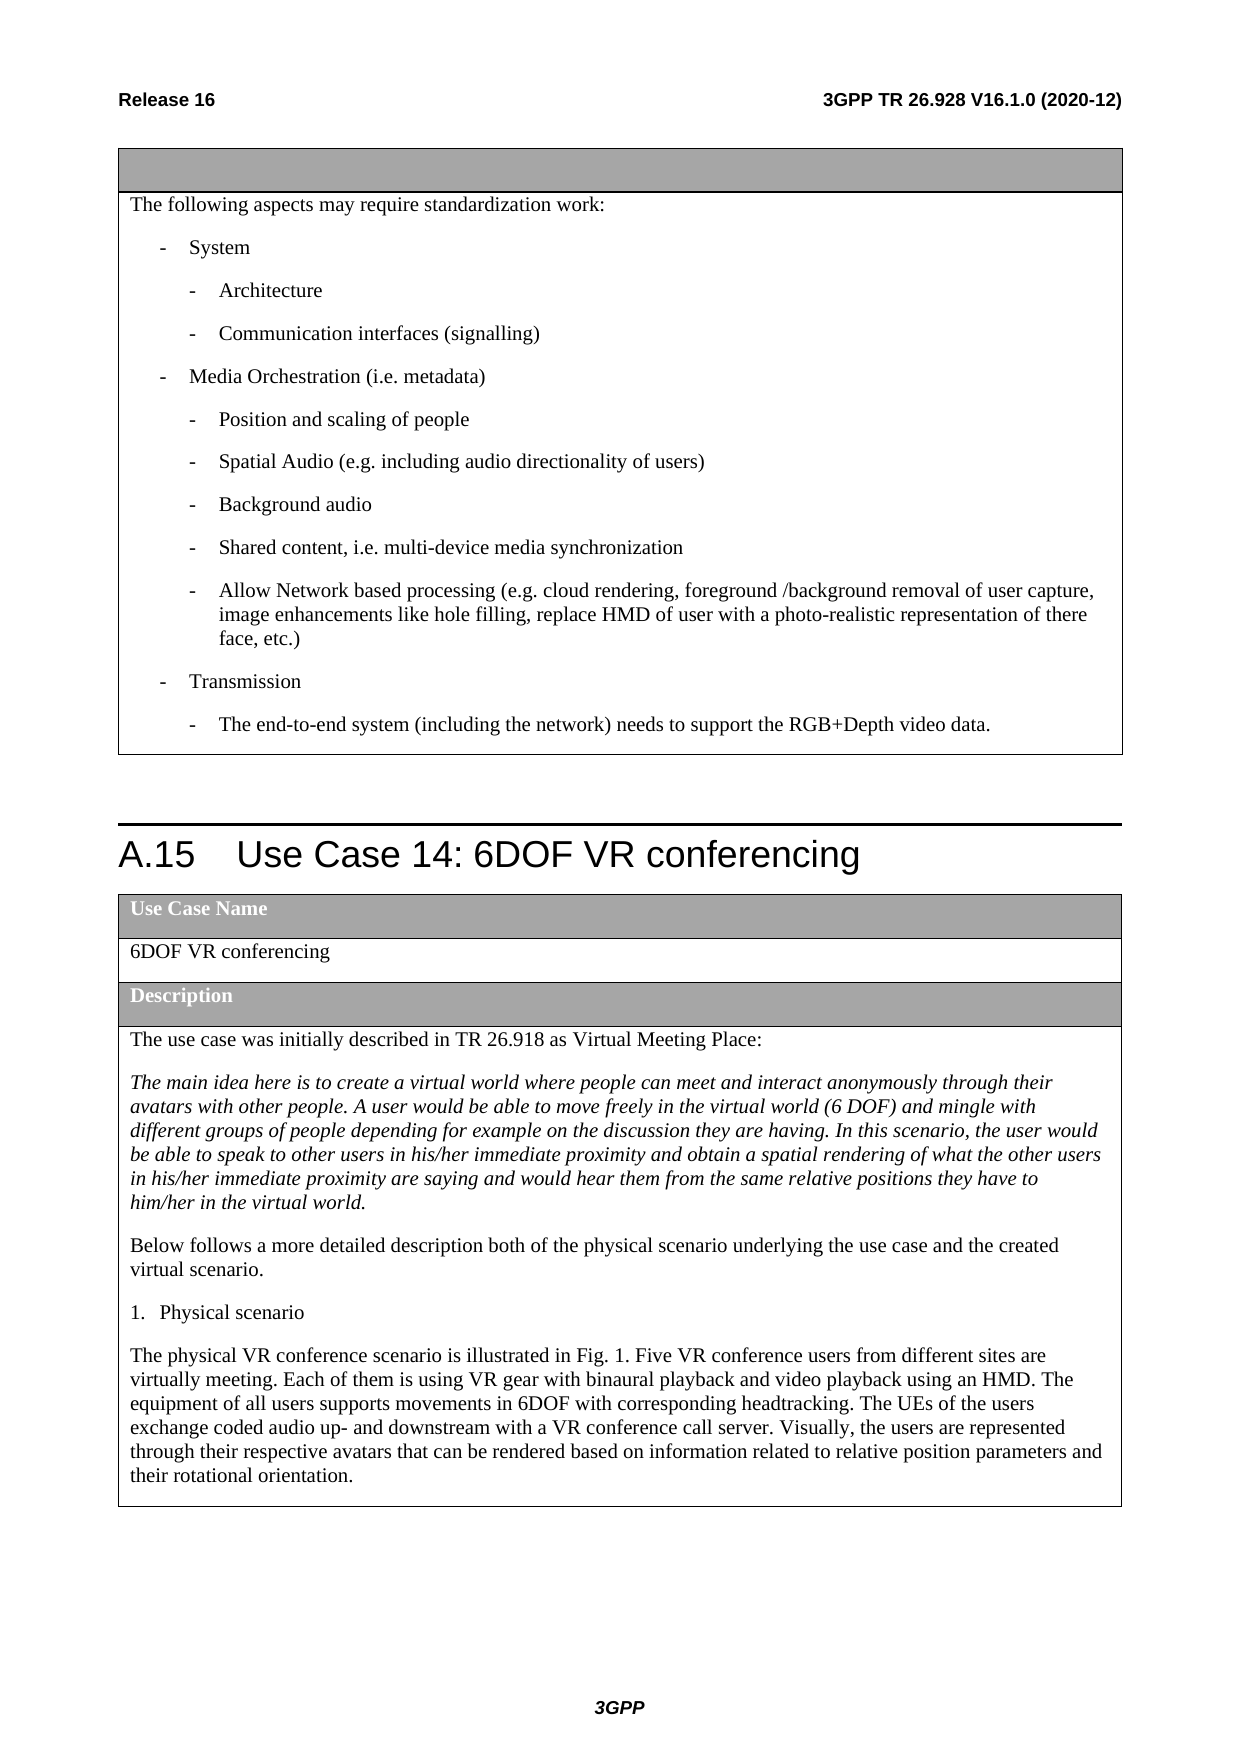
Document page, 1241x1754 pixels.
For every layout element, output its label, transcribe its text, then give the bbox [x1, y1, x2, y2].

subtitle A.15 Use Case 14: 6DOF VR conferencing [118, 826, 1122, 876]
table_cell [119, 1027, 1121, 1506]
table_cell The following aspects may require standardization work: - System - Architecture - Communication interfaces (signalling) - Media Orchestration (i.e. metadata) - Position and scaling of people - Spatial Audio (e.g. including audio directionality of users) - Background audio - Shared content, i.e. multi-device media synchronization - Allow Network based processing (e.g. cloud rendering, foreground /background removal of user capture, image enhancements like hole filling, replace HMD of user with a photo-realistic representation of there face, etc.) - Transmission - The end-to-end system (including the network) needs to support the RGB+Depth video data. [119, 193, 1122, 754]
table_header Use Case Name [119, 895, 1121, 938]
table_cell 6DOF VR conferencing [119, 939, 1121, 982]
table_cell Description [119, 983, 1121, 1026]
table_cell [119, 149, 1122, 191]
